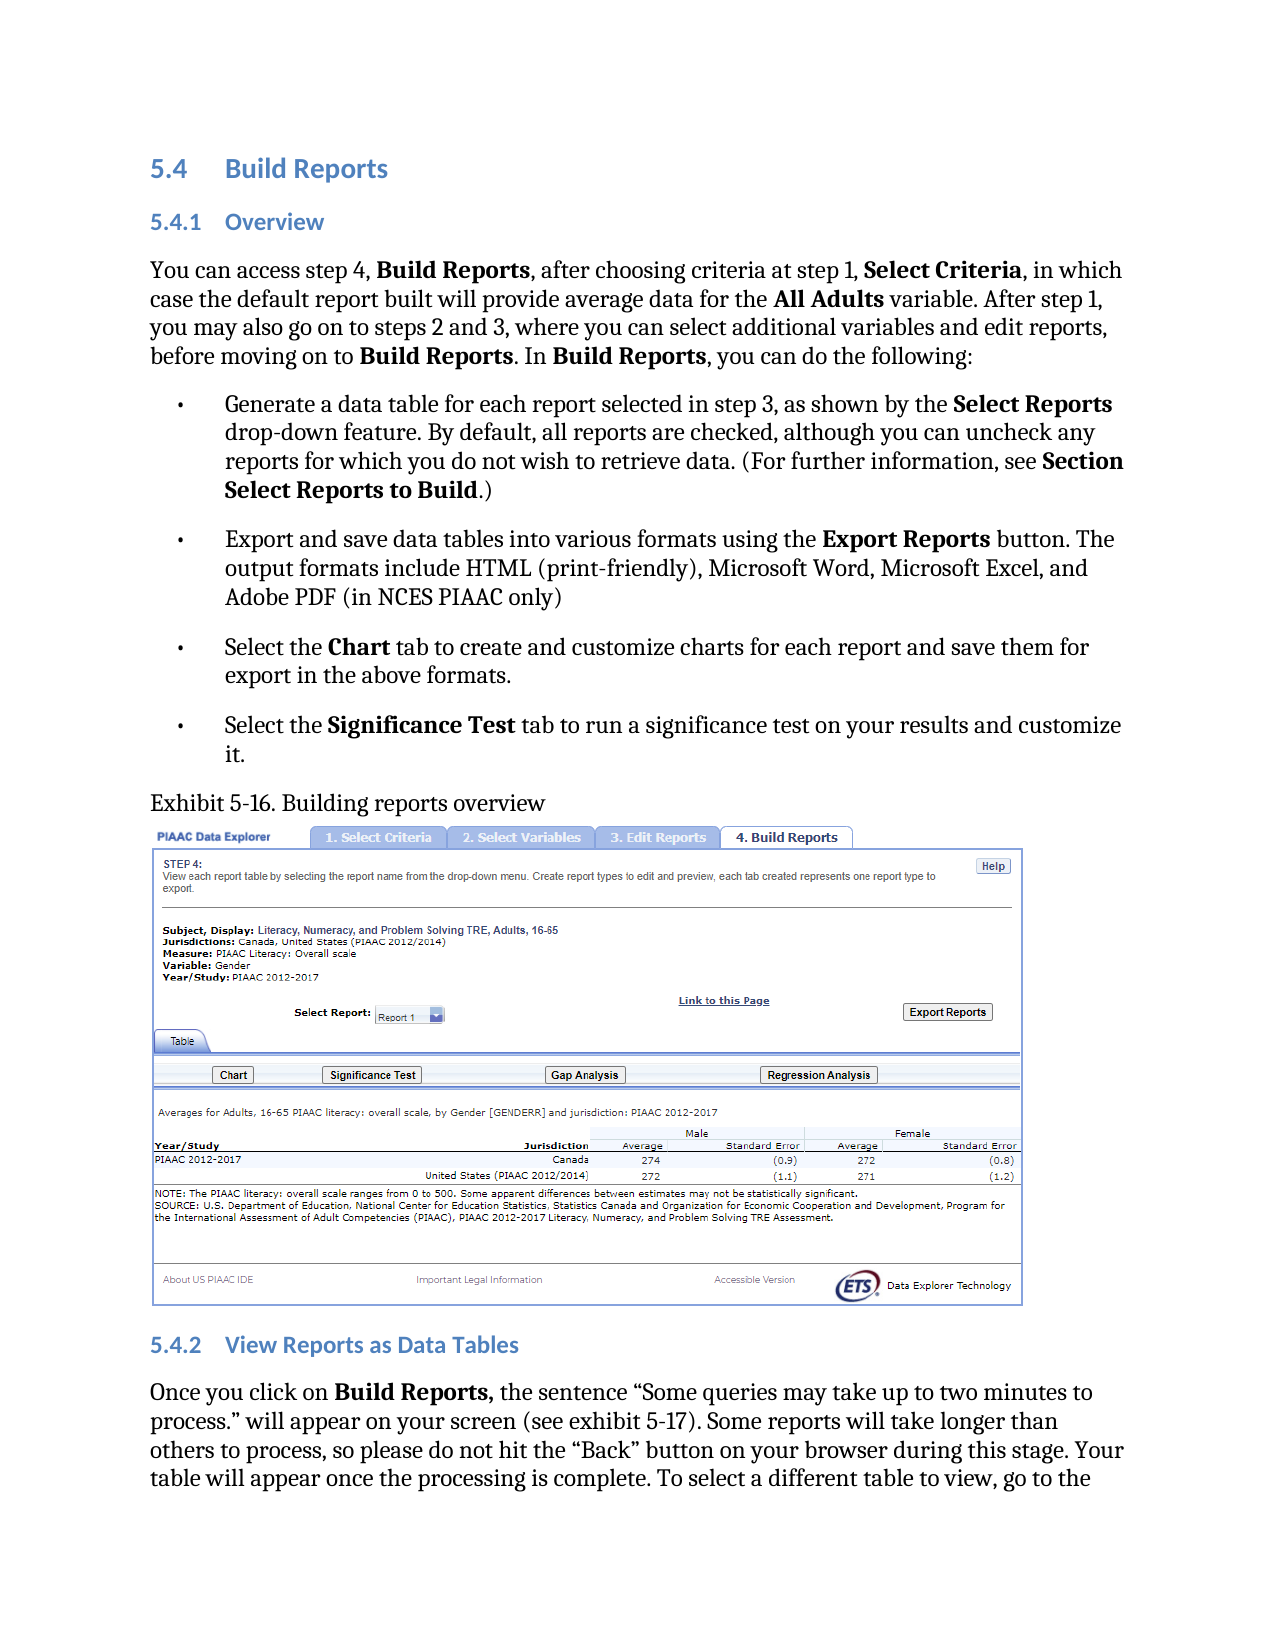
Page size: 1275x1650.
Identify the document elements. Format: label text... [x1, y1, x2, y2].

list Select the Chart tab to create and customize charts for each report and save them for export in the above formats. [175, 632, 1125, 690]
subtitle 5.4.2 View Reports as Data Tables [150, 1329, 1125, 1359]
text You can access step 4, Build Reports, after choosing criteria at step 1, Select Criteria, in which case the default report built will provide average data for the All Adults variable. After step 1, you may also go on to steps 2 and 3, where you can select additional variables and edit reports, before moving on to Build Reports. In Build Reports, you can do the following: [150, 256, 1125, 371]
list Generate a data table for each report selected in step 3, as shown by the Select Reports drop-down feature. By default, all reports are checked, although you can uncheck any reports for which you do not wish to retrieve data. (For further information, see Section Select Reports to Build.) [175, 389, 1125, 504]
list Select the Significance Test tab to run a significance test on your results and customize it. [175, 711, 1125, 768]
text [150, 1378, 1125, 1493]
subtitle 5.4.1 Overview [150, 206, 1125, 237]
list Export and save data tables into various formats using the Export Reports button. The output formats include HTML (print-friendly), Microsoft Word, Microsoft Excel, and Adobe PDF (in NCES PIAAC only) [175, 525, 1125, 612]
subtitle 5.4 Build Reports [150, 150, 1125, 186]
picture [150, 817, 1025, 1308]
